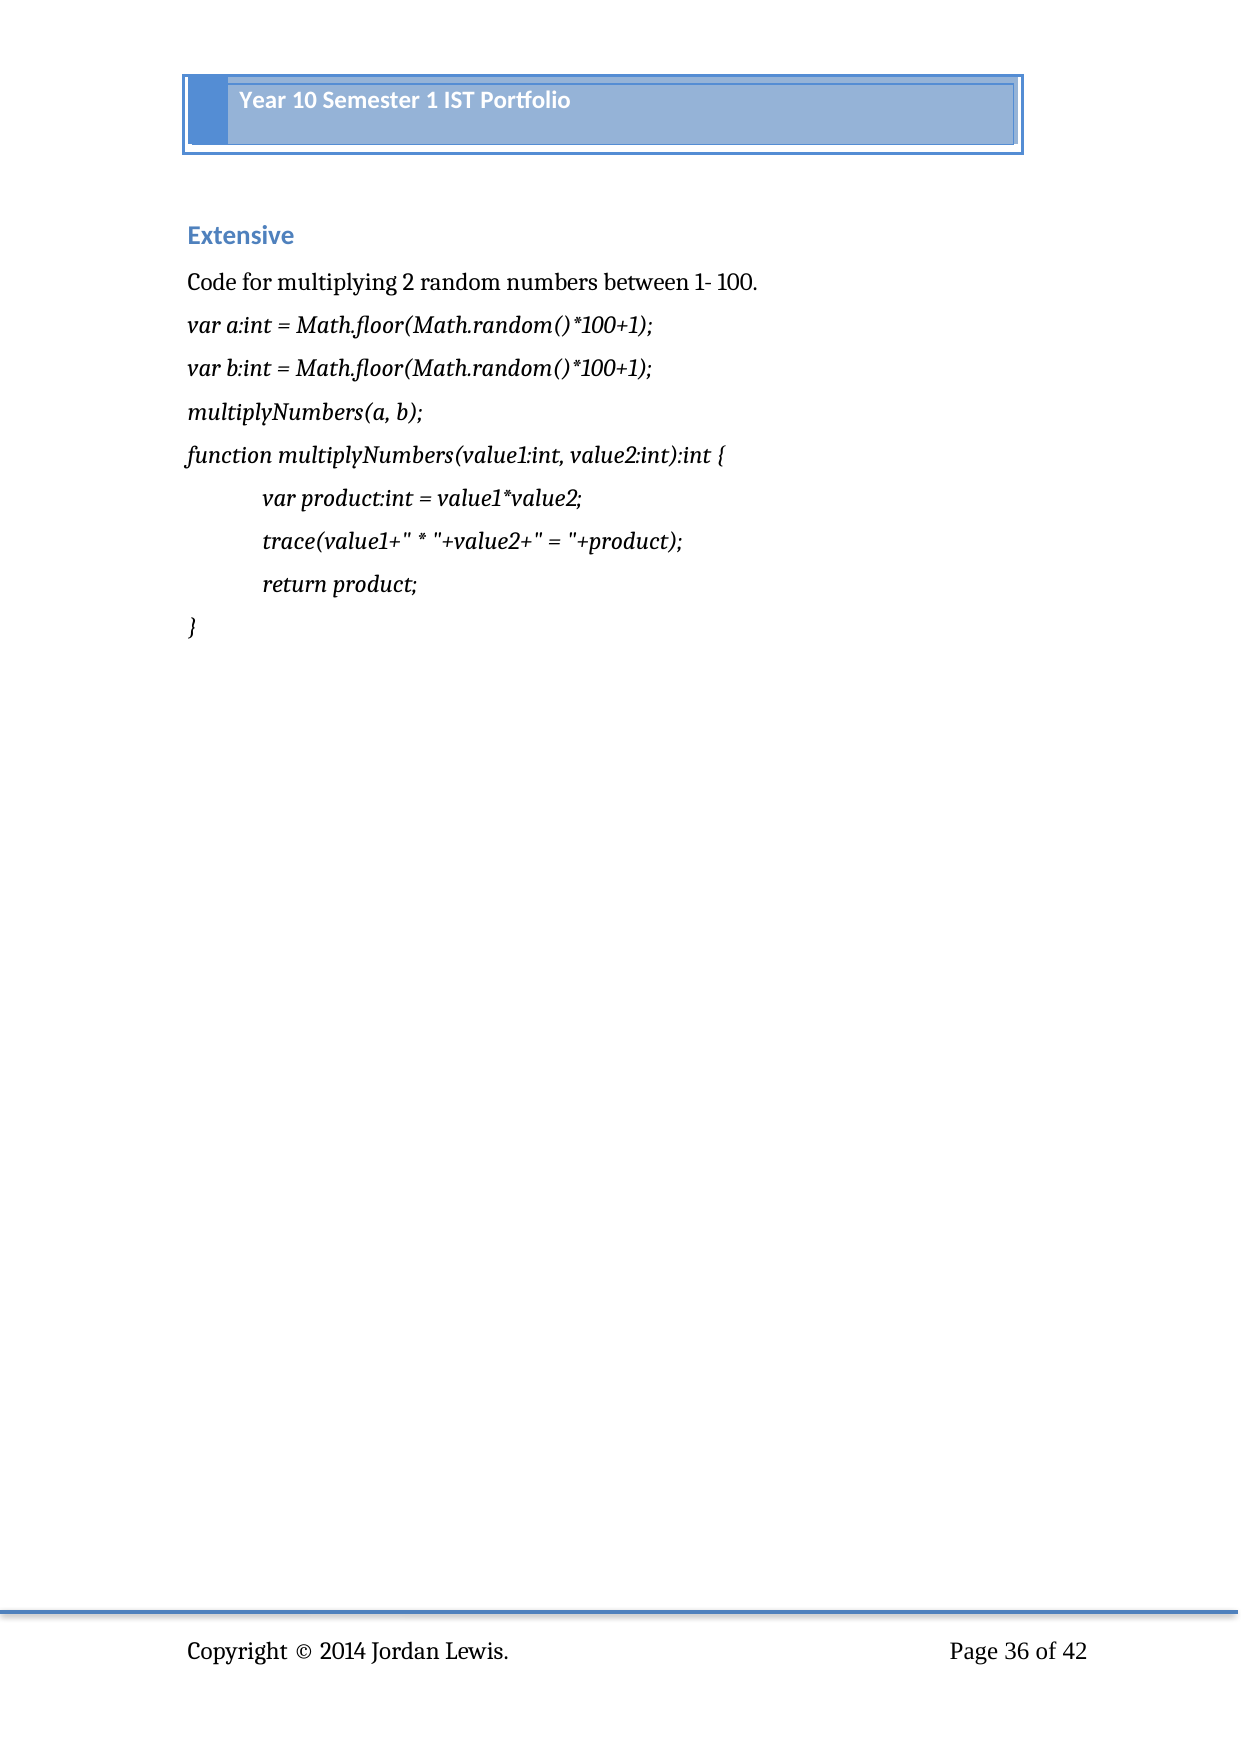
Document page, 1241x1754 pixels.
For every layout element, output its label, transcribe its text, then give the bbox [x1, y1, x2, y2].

text var a:int = Math.floor(Math.random()*100+1); [187, 311, 1053, 340]
text var b:int = Math.floor(Math.random()*100+1); [187, 354, 1053, 383]
text trace(value1+" * "+value2+" = "+product); [187, 527, 1053, 556]
text multiplyNumbers(a, b); [187, 397, 1053, 426]
text Code for multiplying 2 random numbers between 1- 100. [187, 268, 1053, 297]
text } [187, 613, 1053, 642]
subtitle Extensive [187, 218, 1053, 252]
text var product:int = value1*value2; [187, 484, 1053, 512]
text function multiplyNumbers(value1:int, value2:int):int { [187, 441, 1053, 469]
text return product; [187, 570, 1053, 599]
